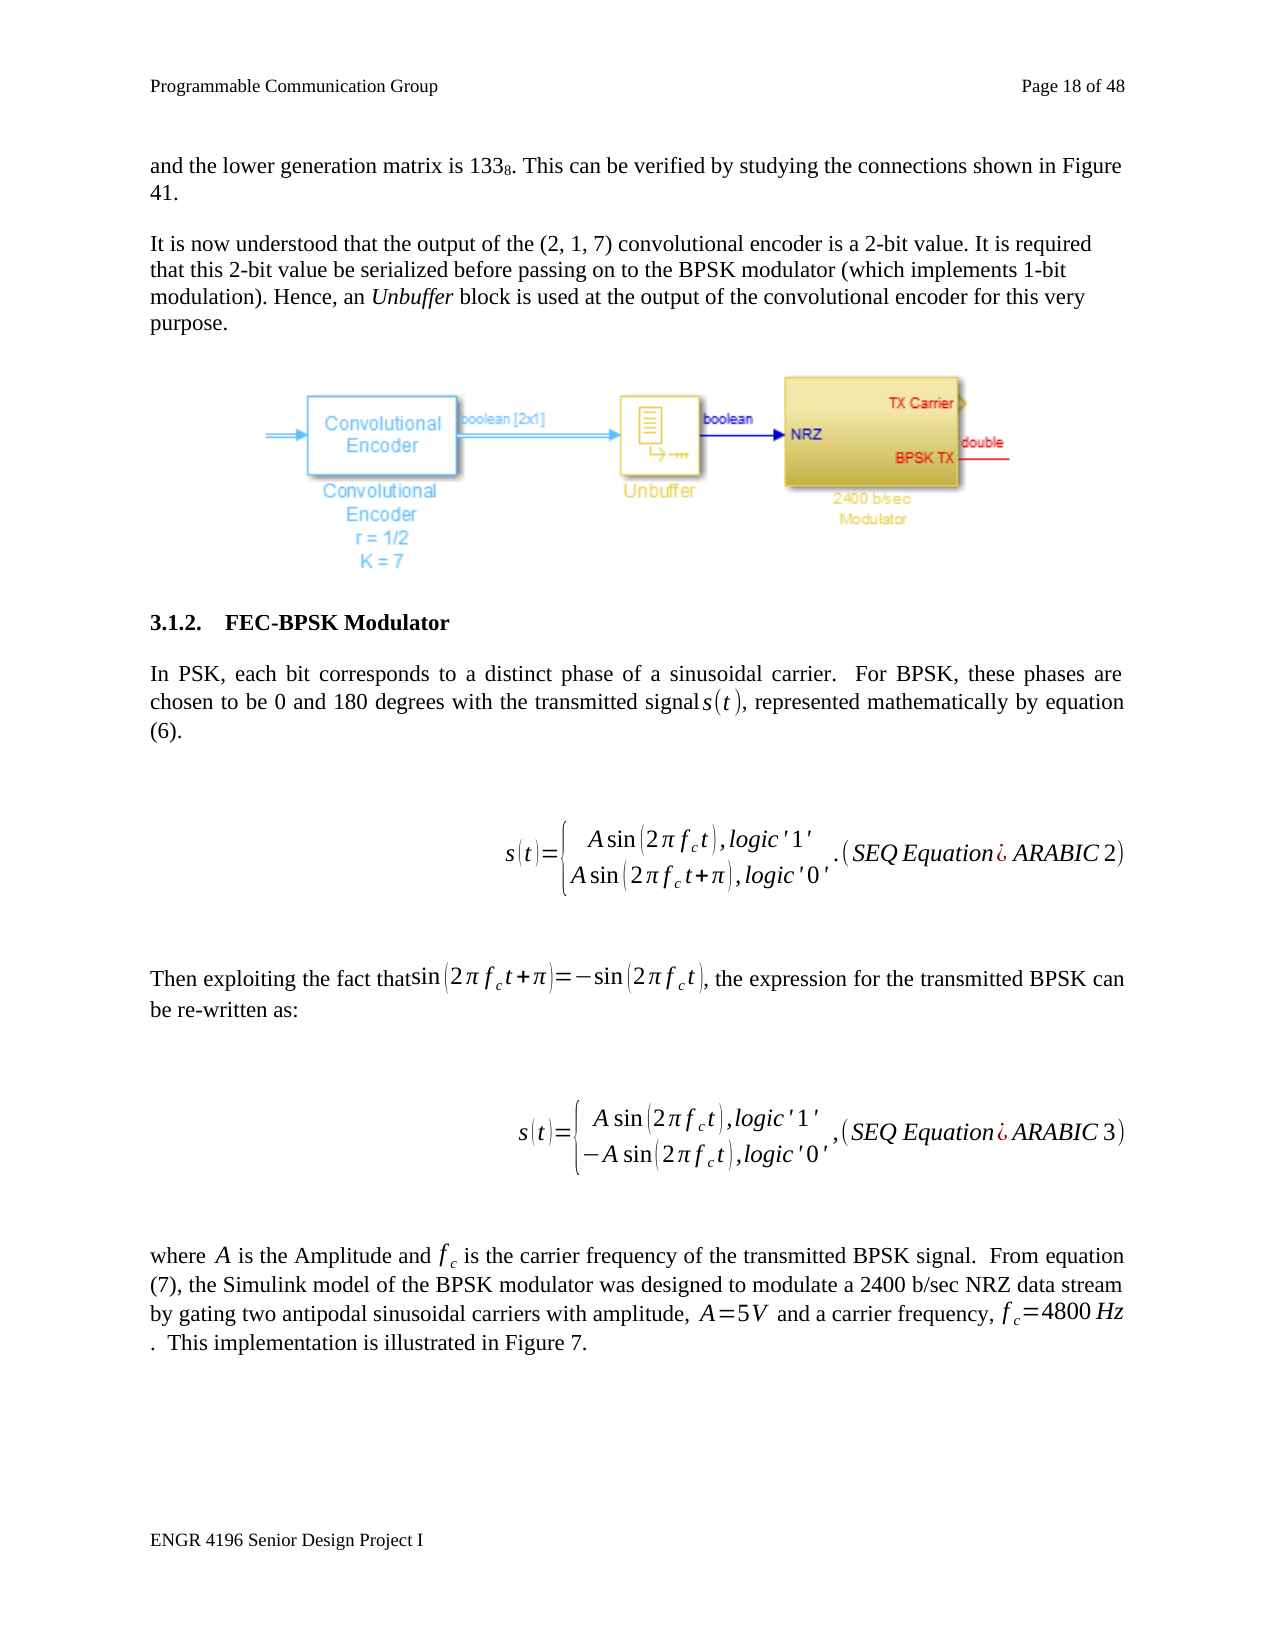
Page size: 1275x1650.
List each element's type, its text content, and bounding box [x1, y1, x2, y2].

text Then exploiting the fact that, the expression for the transmitted BPSK can be re-written as: [150, 961, 1125, 1022]
picture [265, 360, 1010, 584]
subtitle FEC-BPSK Modulator [150, 609, 1125, 635]
text where is the Amplitude and is the carrier frequency of the transmitted BPSK signal. From equation (7), the Simulink model of the BPSK modulator was designed to modulate a 2400 b/sec NRZ data stream by gating two antipodal sinusoidal carriers with amplitude, and a carrier frequency, . This implementation is illustrated in Figure 7. [150, 1240, 1125, 1356]
text In PSK, each bit corresponds to a distinct phase of a sinusoidal carrier. For BPSK, these phases are chosen to be 0 and 180 degrees with the transmitted signal, represented mathematically by equation (6). [150, 660, 1125, 743]
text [150, 150, 1125, 205]
text It is now understood that the output of the (2, 1, 7) convolutional encoder is a 2-bit value. It is required that this 2-bit value be serialized before passing on to the BPSK modulator (which implements 1-bit modulation). Hence, an Unbuffer block is used at the output of the convolutional encoder for this very purpose. [150, 230, 1125, 336]
